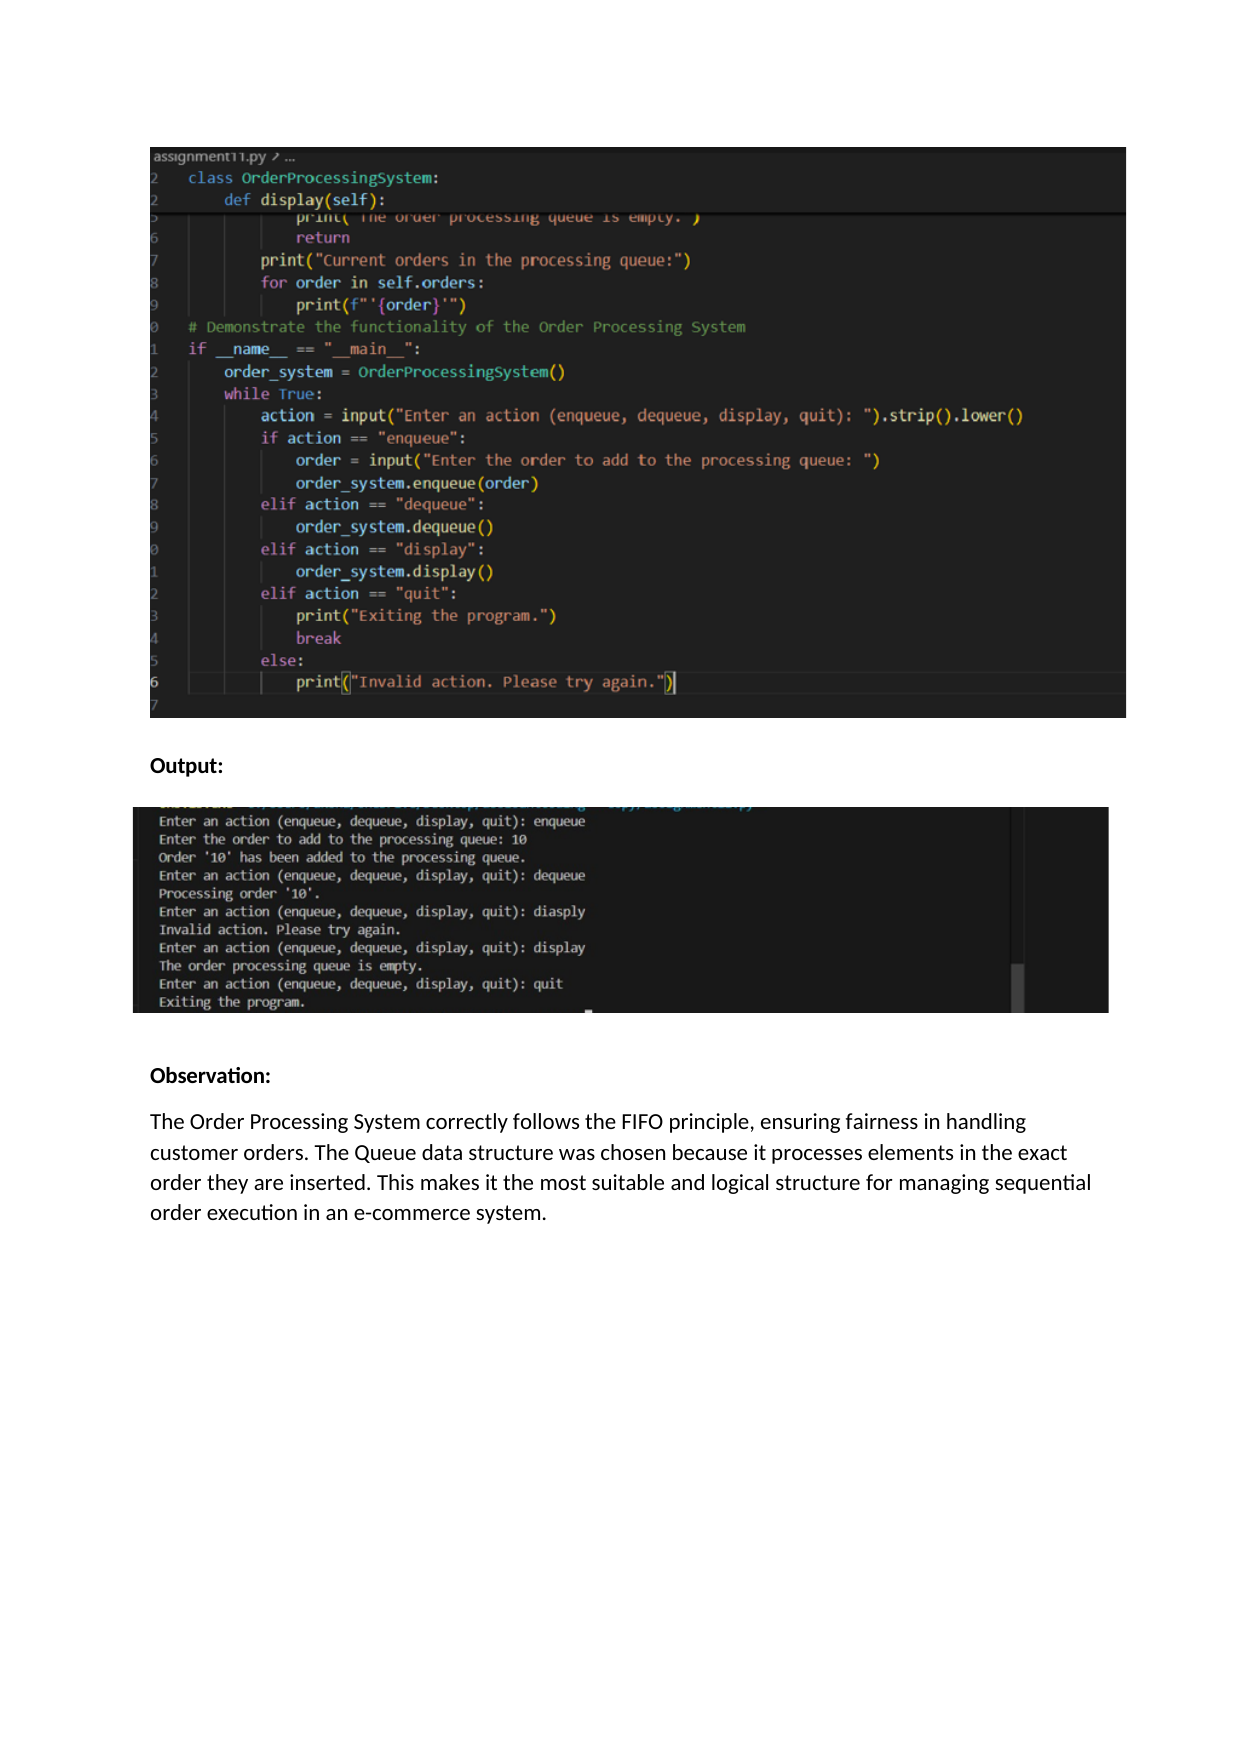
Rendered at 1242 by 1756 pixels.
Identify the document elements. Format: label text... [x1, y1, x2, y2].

text Observation: [150, 1061, 1109, 1089]
picture [150, 147, 1127, 718]
text Output: [150, 752, 1109, 779]
picture [132, 807, 1109, 1013]
text The Order Processing System correctly follows the FIFO principle, ensuring fairness in handling customer orders. The Queue data structure was chosen because it processes elements in the exact order they are inserted. This makes it the most suitable and logical structure for managing sequential order execution in an e-commerce system. [150, 1107, 1109, 1226]
